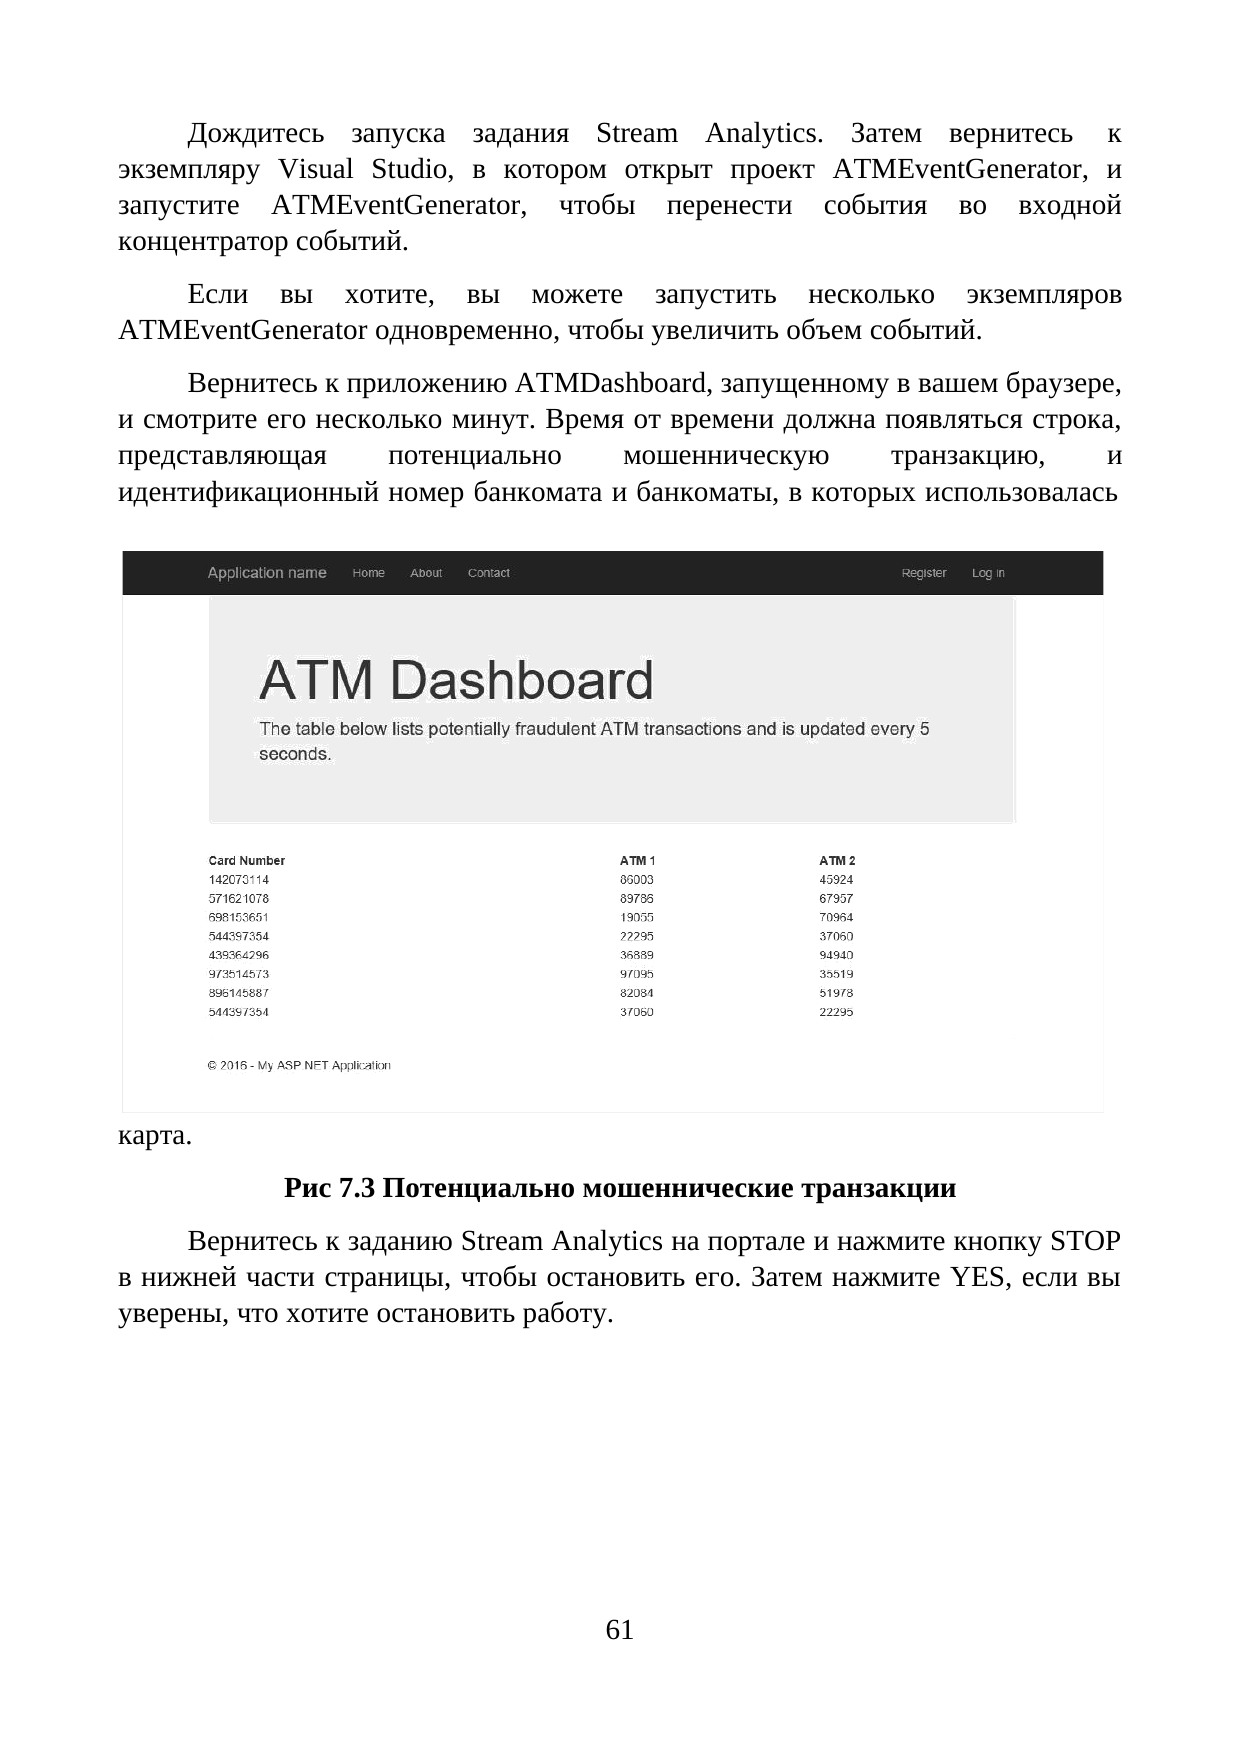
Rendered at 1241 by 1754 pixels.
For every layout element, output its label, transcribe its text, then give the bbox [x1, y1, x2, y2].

text Дождитесь запуска задания Stream Analytics. Затем вернитесь к экземпляру Visual Studio, в котором открыт проект ATMEventGenerator, и запустите ATMEventGenerator, чтобы перенести события во входной концентратор событий. [118, 115, 1122, 257]
text Если вы хотите, вы можете запустить несколько экземпляров ATMEventGenerator одновременно, чтобы увеличить объем событий. [118, 276, 1123, 346]
text Вернитесь к заданию Stream Analytics на портале и нажмите кнопку STOP в нижней части страницы, чтобы остановить его. Затем нажмите YES, если вы уверены, что хотите остановить работу. [118, 1223, 1122, 1329]
picture [122, 551, 1104, 1113]
text Вернитесь к приложению ATMDashboard, запущенному в вашем браузере, и смотрите его несколько минут. Время от времени должна появляться строка, представляющая потенциально мошенническую транзакцию, и идентификационный номер банкомата и банкоматы, в которых использовалась [118, 365, 1122, 507]
text Рис 7.3 Потенциально мошеннические транзакции [205, 1171, 1036, 1204]
